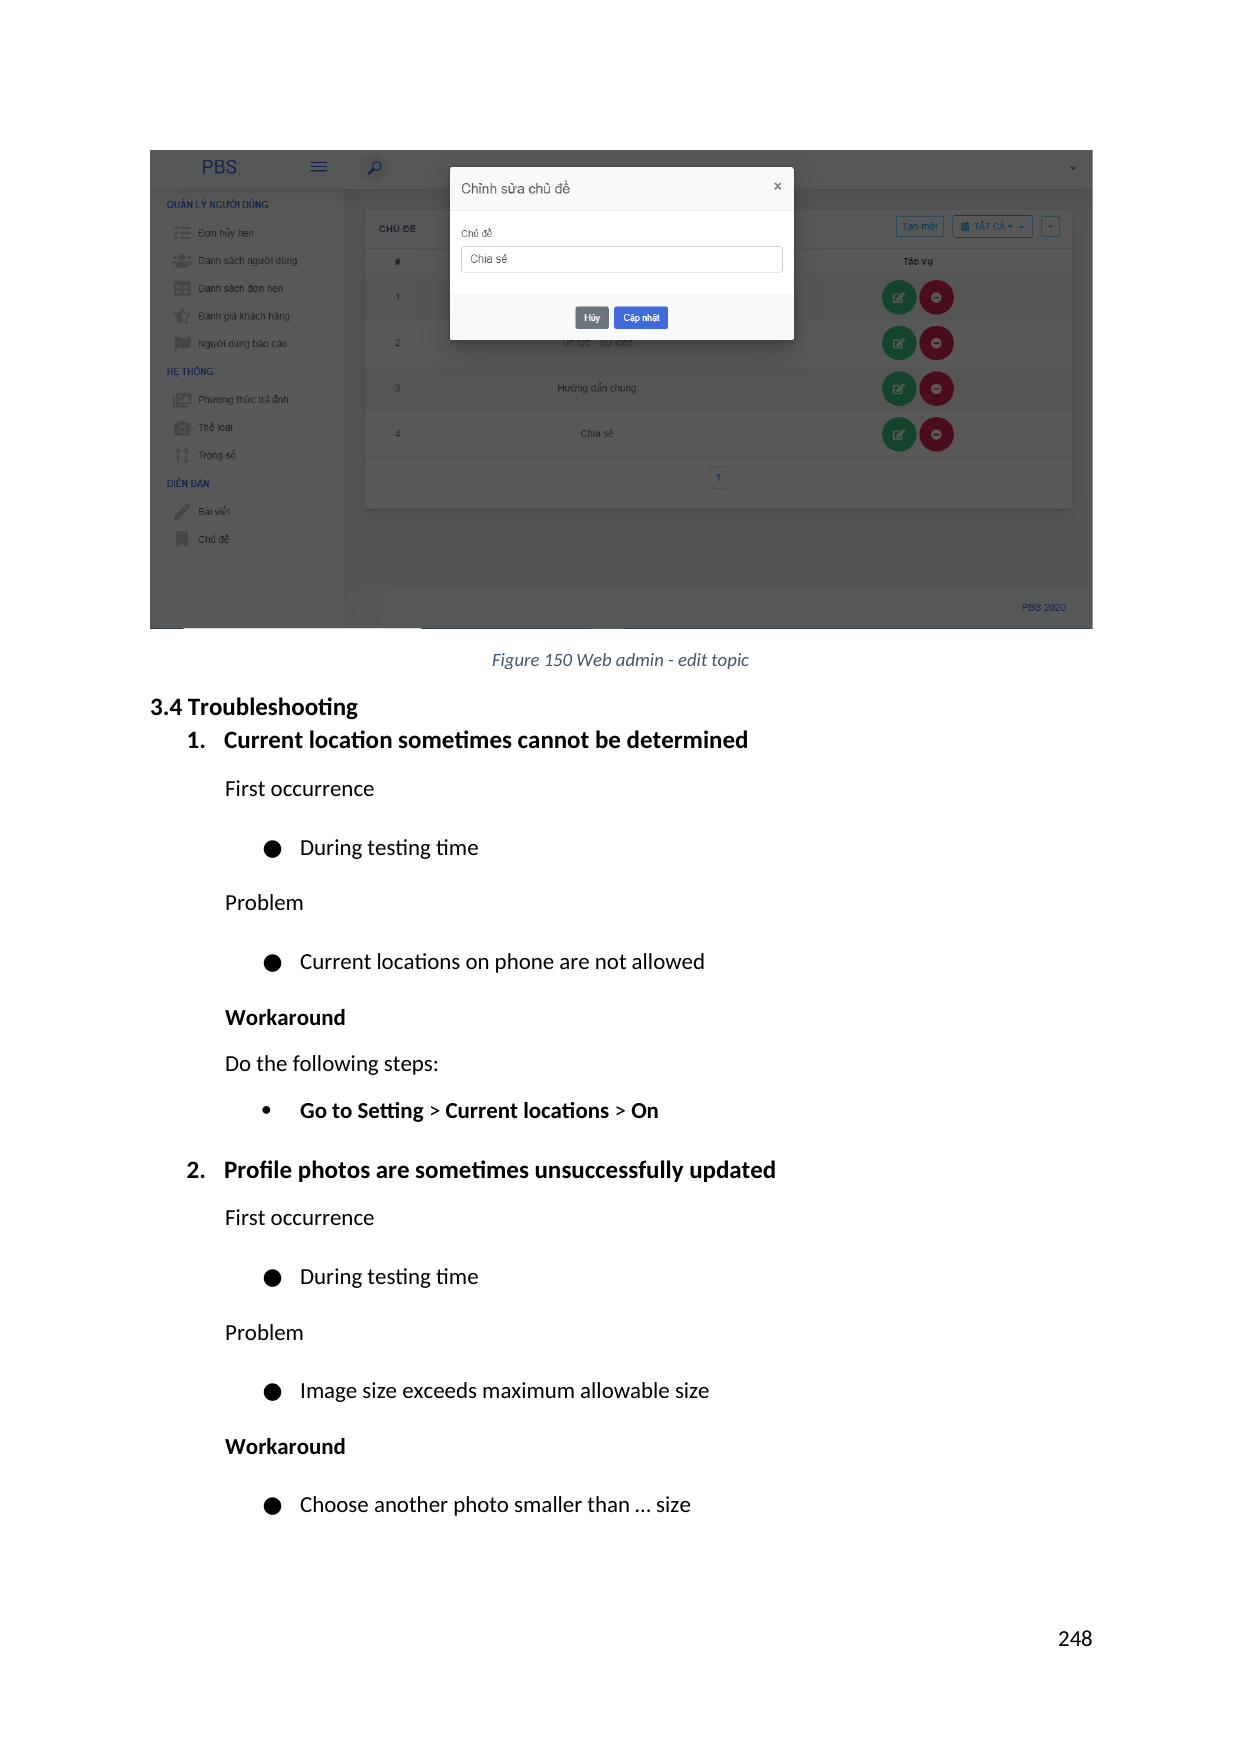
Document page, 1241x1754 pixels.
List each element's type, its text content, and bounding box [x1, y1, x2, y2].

list Current location sometimes cannot be determined [186, 724, 1093, 755]
list During testing time [262, 1250, 1093, 1297]
picture [150, 150, 1093, 629]
text First occurrence [150, 1203, 1093, 1232]
text Problem [150, 1318, 1093, 1346]
list Choose another photo smaller than … size [262, 1479, 1093, 1526]
list Image size exceeds maximum allowable size [262, 1365, 1093, 1412]
list During testing time [262, 821, 1093, 868]
list Profile photos are sometimes unsuccessfully updated [186, 1154, 1093, 1184]
list Current locations on phone are not allowed [262, 935, 1093, 982]
list Go to Setting > Current locations > On [262, 1096, 1093, 1124]
text Workaround [225, 1003, 1093, 1031]
text Problem [150, 888, 1093, 916]
subtitle 3.4 Troubleshooting [150, 692, 1093, 722]
text Workaround [225, 1432, 1093, 1460]
text Do the following steps: [225, 1049, 1093, 1077]
text First occurrence [150, 774, 1093, 802]
